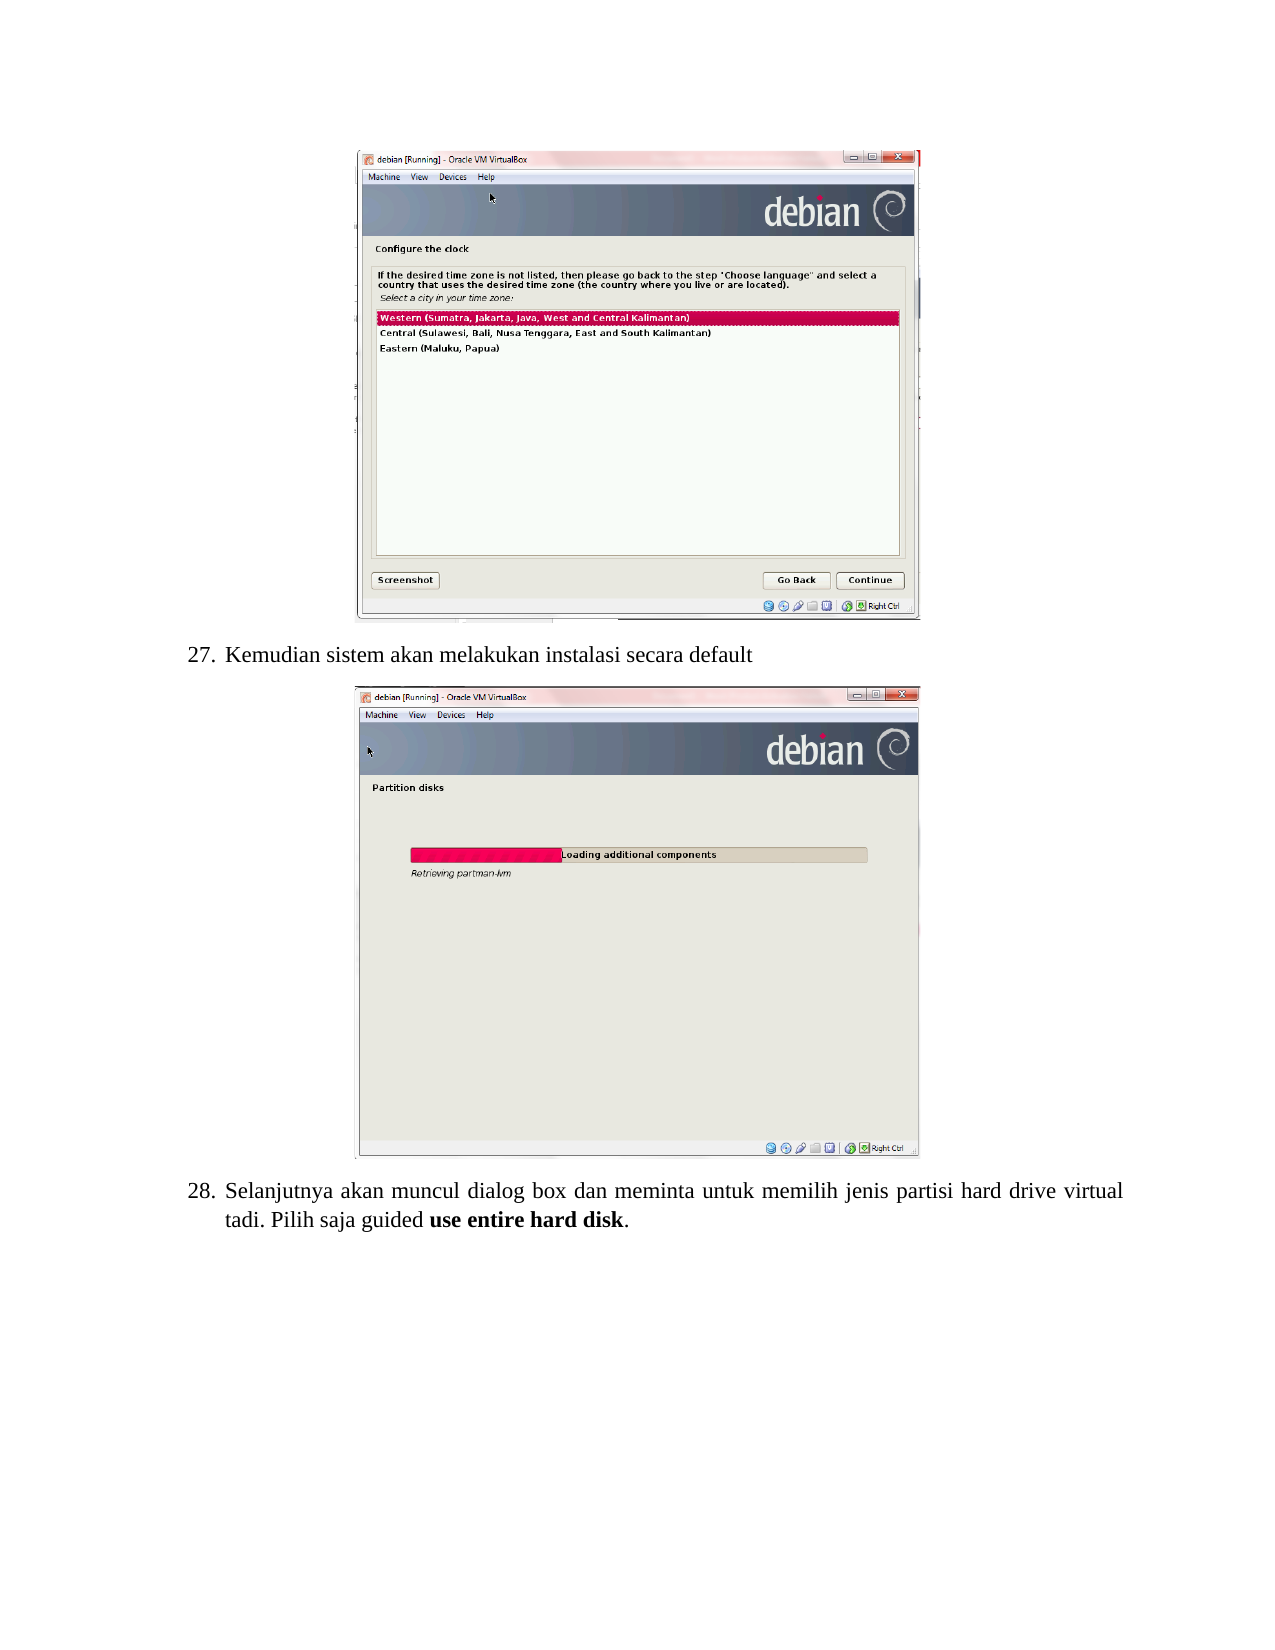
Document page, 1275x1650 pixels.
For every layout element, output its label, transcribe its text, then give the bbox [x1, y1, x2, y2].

picture [354, 686, 921, 1159]
list Kemudian sistem akan melakukan instalasi secara default [187, 641, 1125, 668]
picture [354, 150, 921, 623]
list Selanjutnya akan muncul dialog box dan meminta untuk memilih jenis partisi hard drive virtual tadi. Pilih saja guided use entire hard disk. [187, 1178, 1125, 1232]
